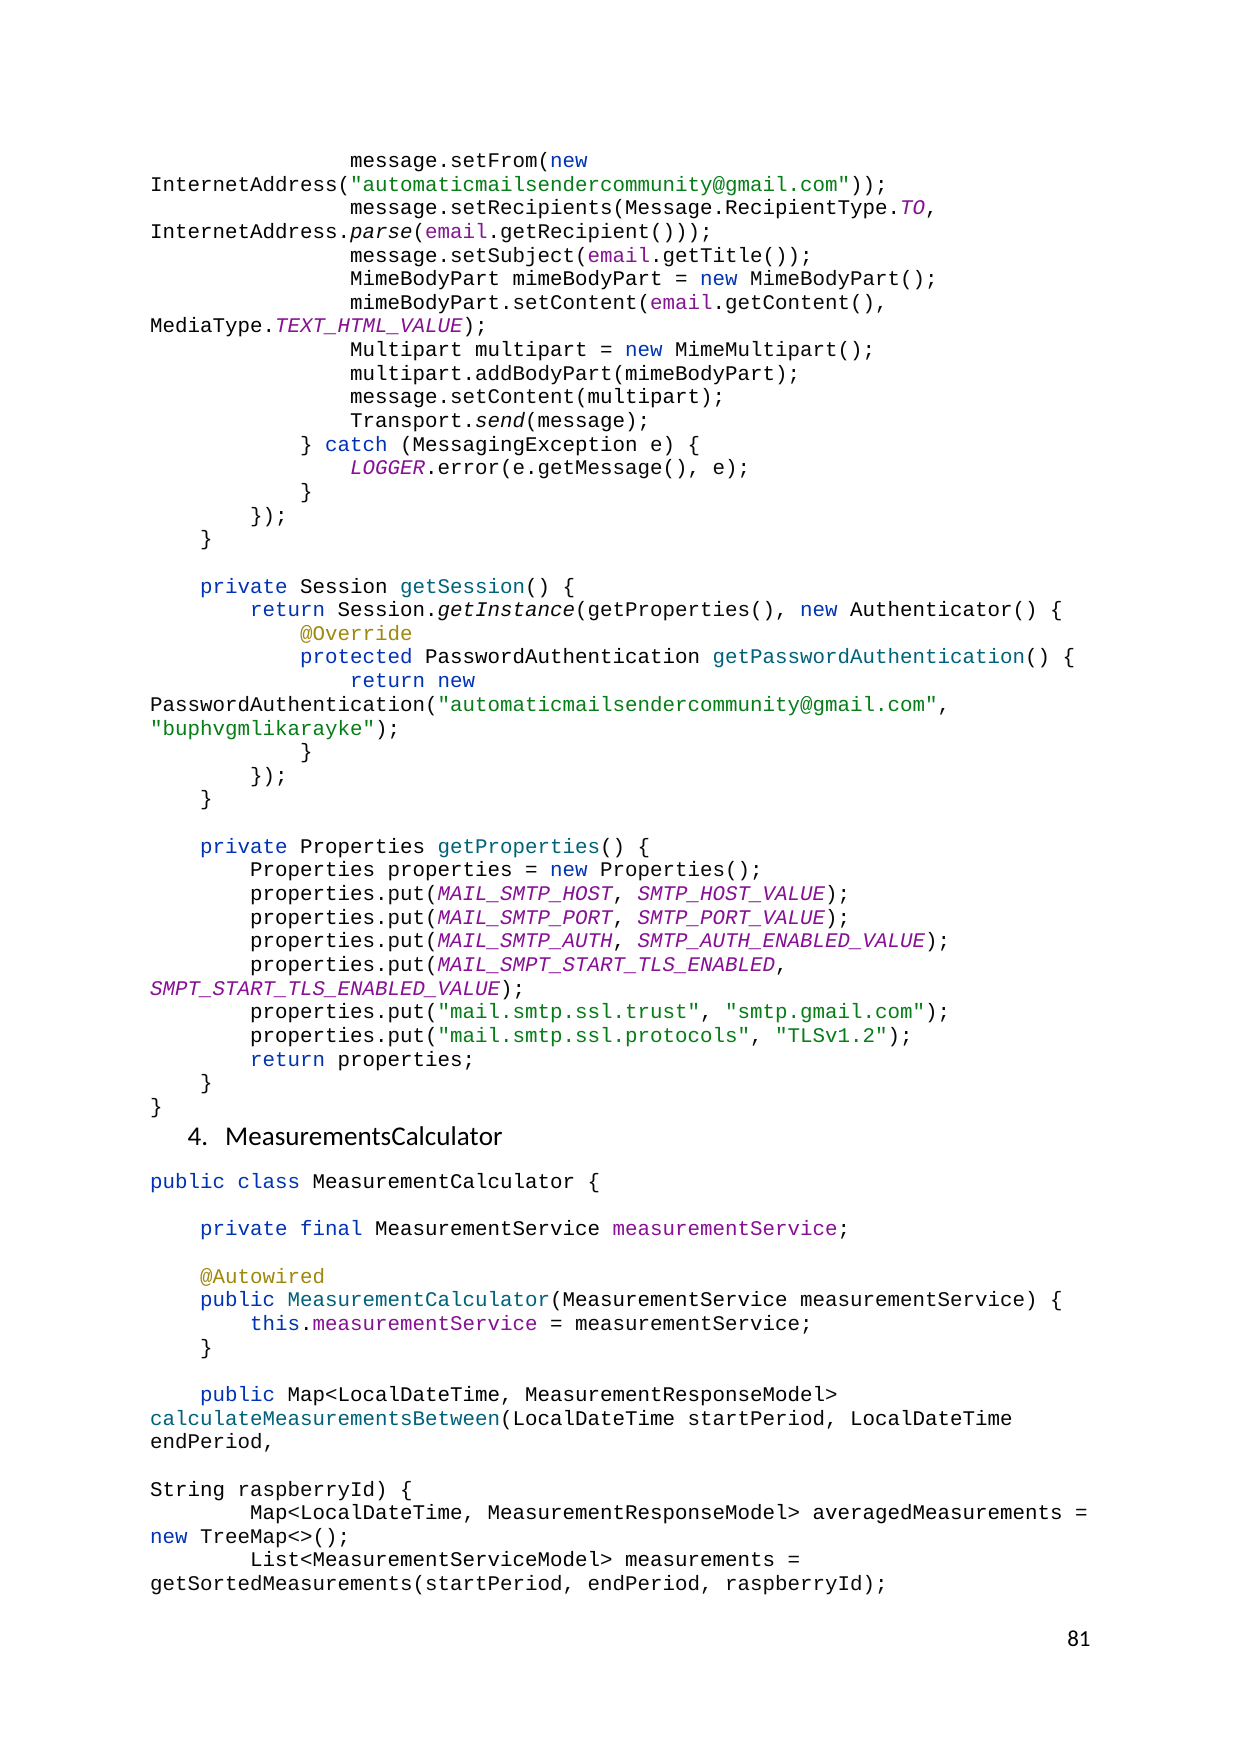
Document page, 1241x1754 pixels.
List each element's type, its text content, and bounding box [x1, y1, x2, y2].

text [150, 150, 1090, 1119]
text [150, 1171, 1090, 1597]
list MeasurementsCalculator [187, 1119, 1090, 1152]
